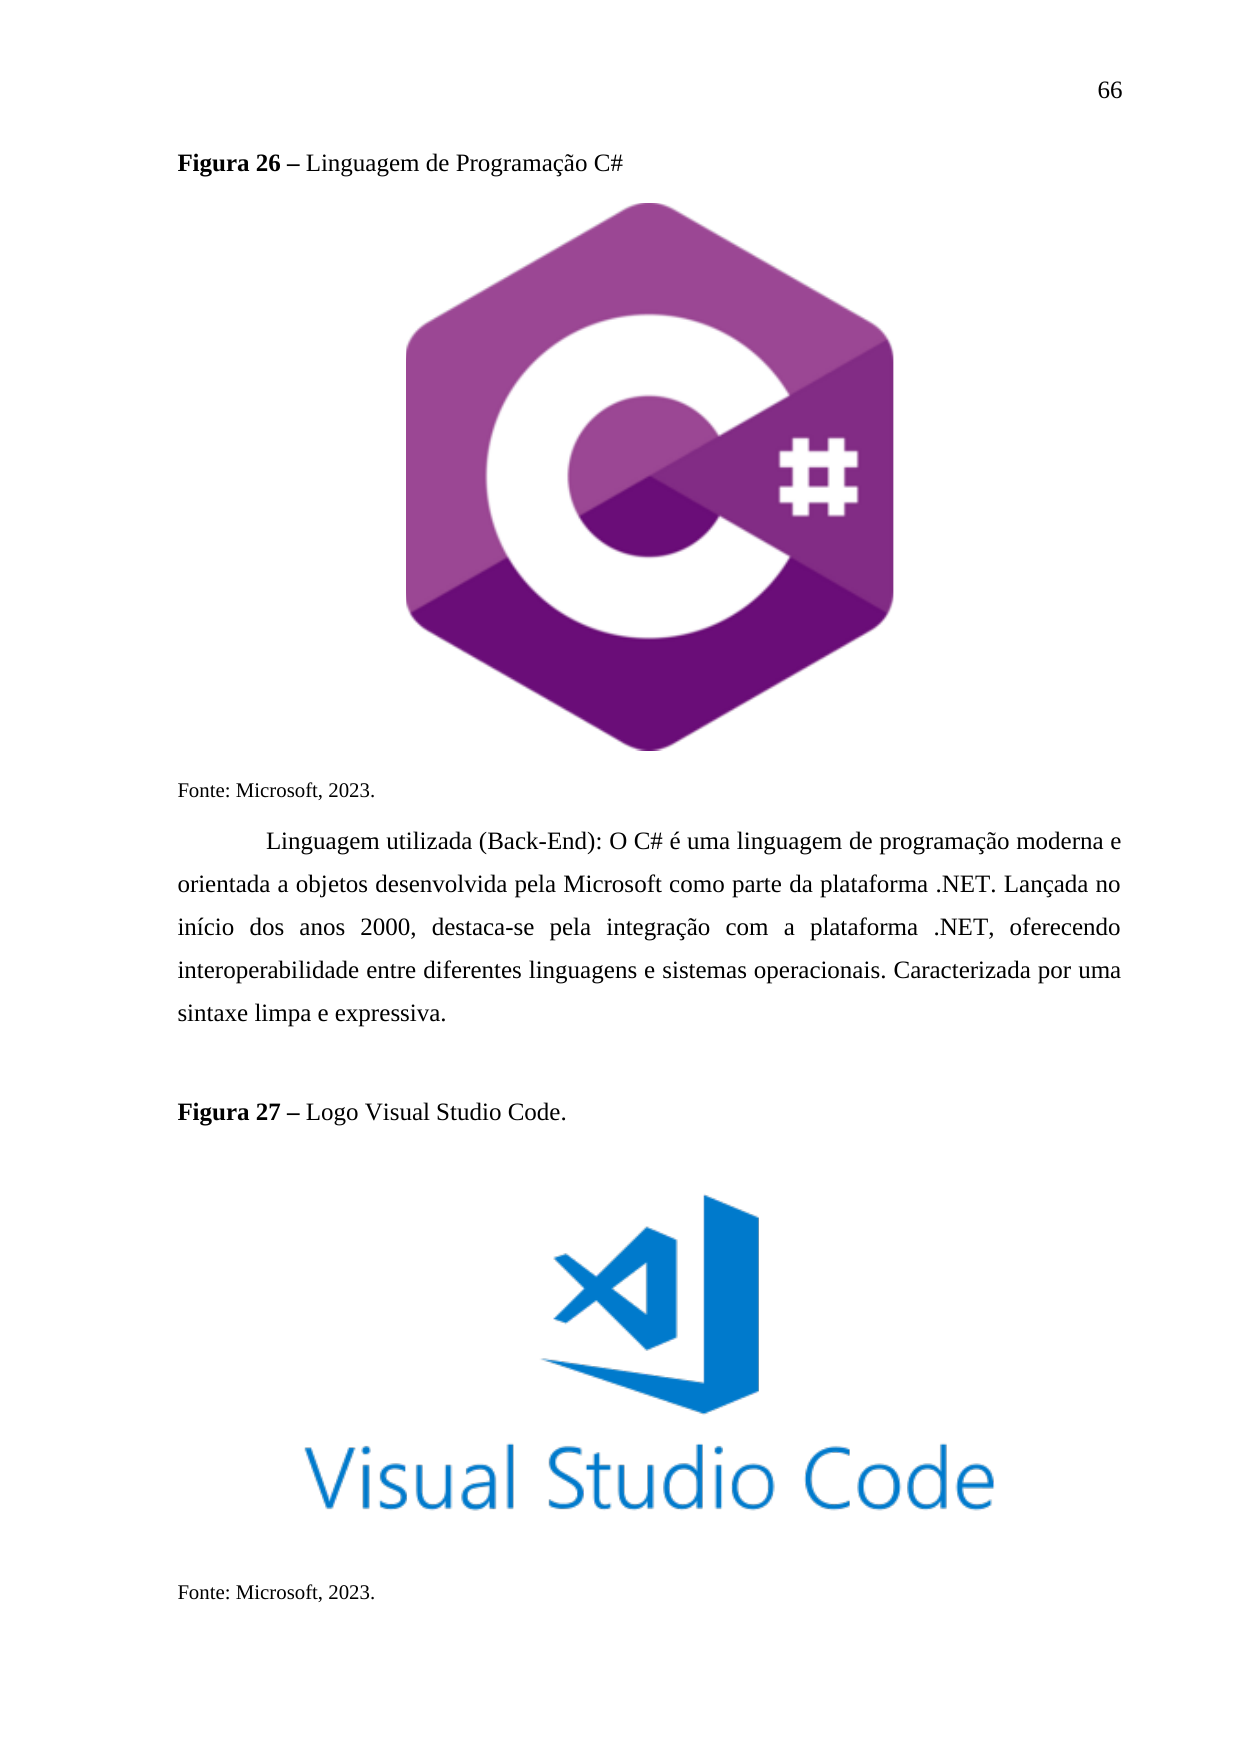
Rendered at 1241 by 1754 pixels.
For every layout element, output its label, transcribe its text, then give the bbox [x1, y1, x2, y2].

picture [249, 1152, 1050, 1553]
text Linguagem utilizada (Back-End): O C# é uma linguagem de programação moderna e orientada a objetos desenvolvida pela Microsoft como parte da plataforma .NET. Lançada no início dos anos 2000, destaca-se pela integração com a plataforma .NET, oferecendo interoperabilidade entre diferentes linguagens e sistemas operacionais. Caracterizada por uma sintaxe limpa e expressiva. [177, 826, 1122, 1027]
text Fonte: Microsoft, 2023. [177, 777, 1122, 802]
picture [406, 203, 894, 751]
text Fonte: Microsoft, 2023. [177, 1580, 1122, 1604]
